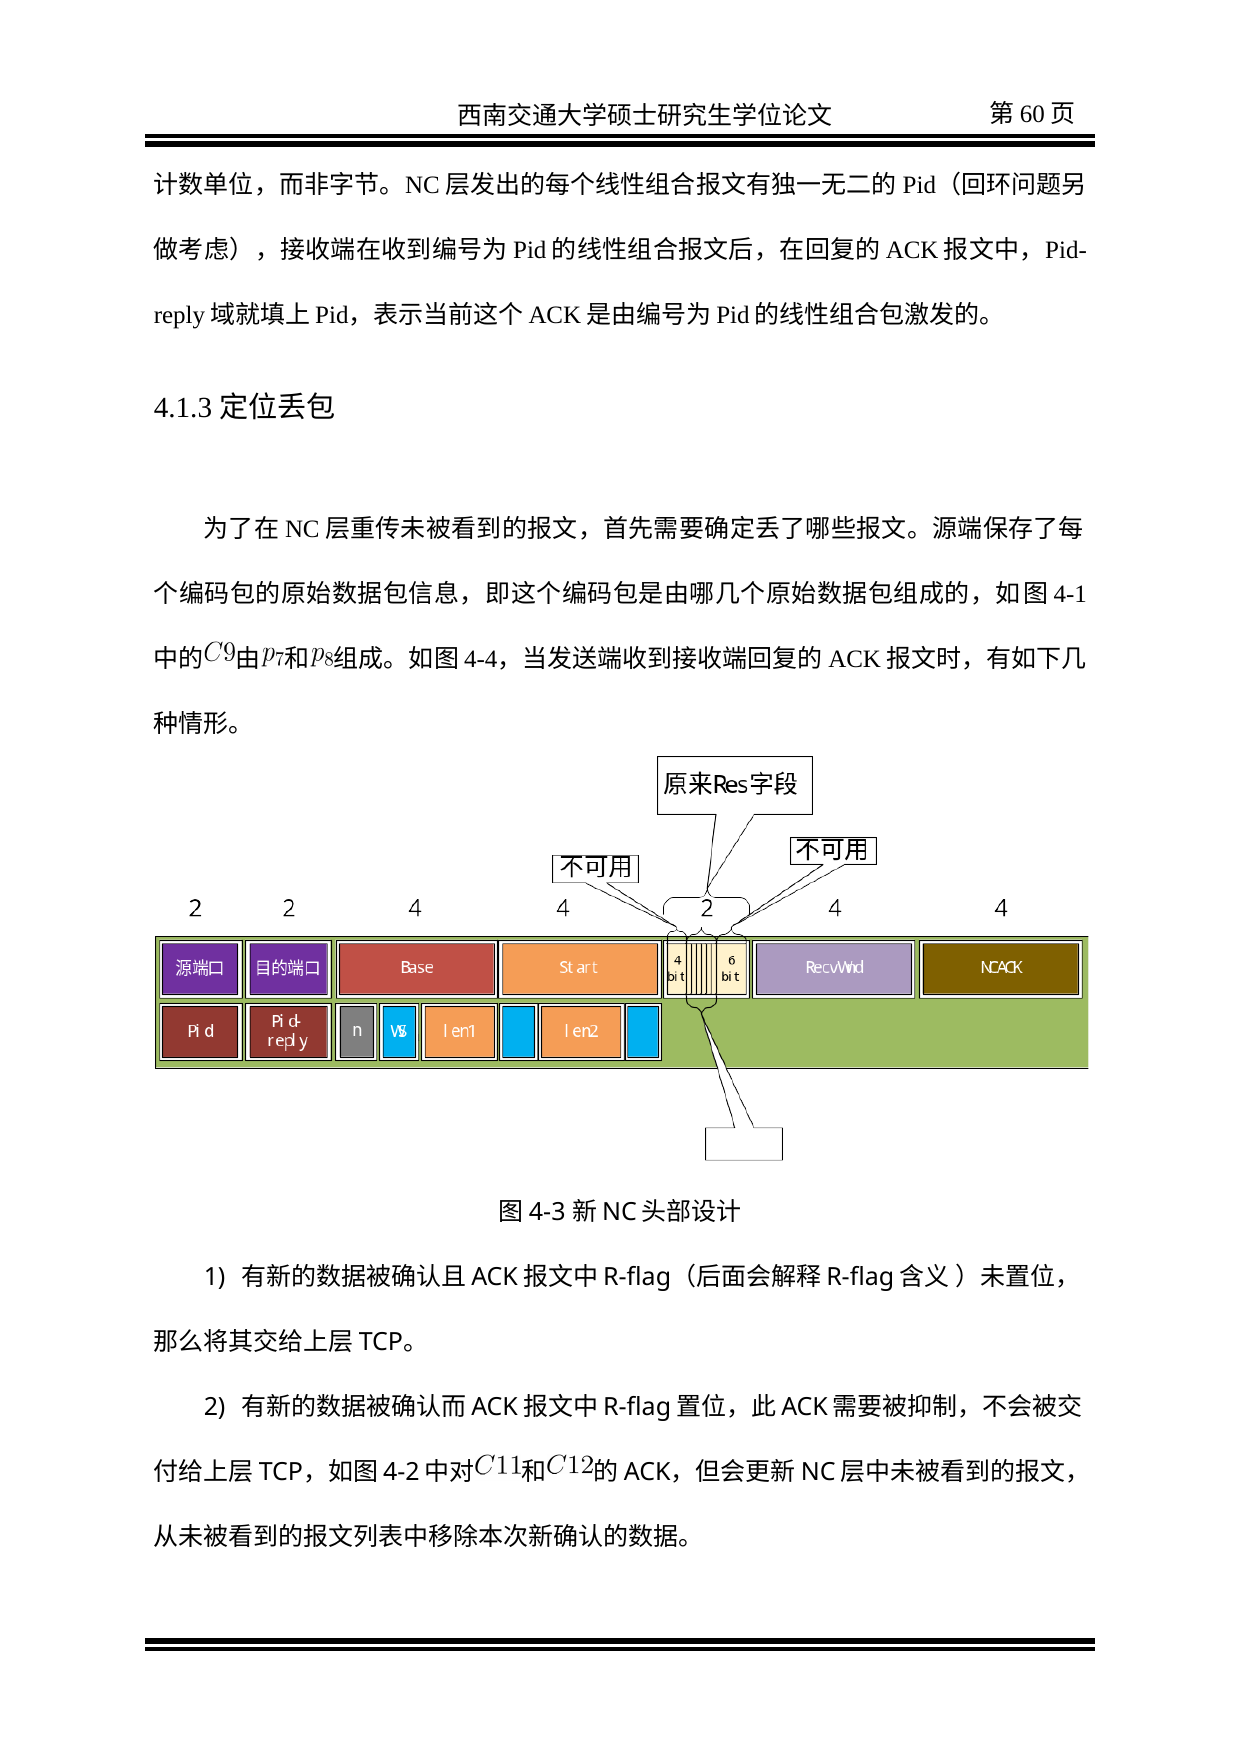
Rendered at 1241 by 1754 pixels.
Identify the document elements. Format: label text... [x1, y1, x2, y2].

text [153, 150, 1087, 345]
text 为了在NC层重传未被看到的报文，首先需要确定丢了哪些报文。源端保存了每个编码包的原始数据包信息，即这个编码包是由哪几个原始数据包组成的，如图4-1中的由和组成。如图4-4，当发送端收到接收端回复的ACK报文时，有如下几种情形。 [153, 494, 1087, 754]
list 有新的数据被确认而ACK报文中R-flag置位，此ACK需要被抑制，不会被交付给上层TCP，如图4-2中对和的ACK，但会更新NC层中未被看到的报文，从未被看到的报文列表中移除本次新确认的数据。 [153, 1372, 1087, 1567]
list 有新的数据被确认且ACK报文中R-flag（后面会解释R-flag含义 ）未置位，那么将其交给上层TCP。 [153, 1242, 1087, 1372]
text 图4-3 新NC头部设计 [153, 1177, 1087, 1242]
subtitle 4.1.3 定位丢包 [153, 372, 1087, 437]
